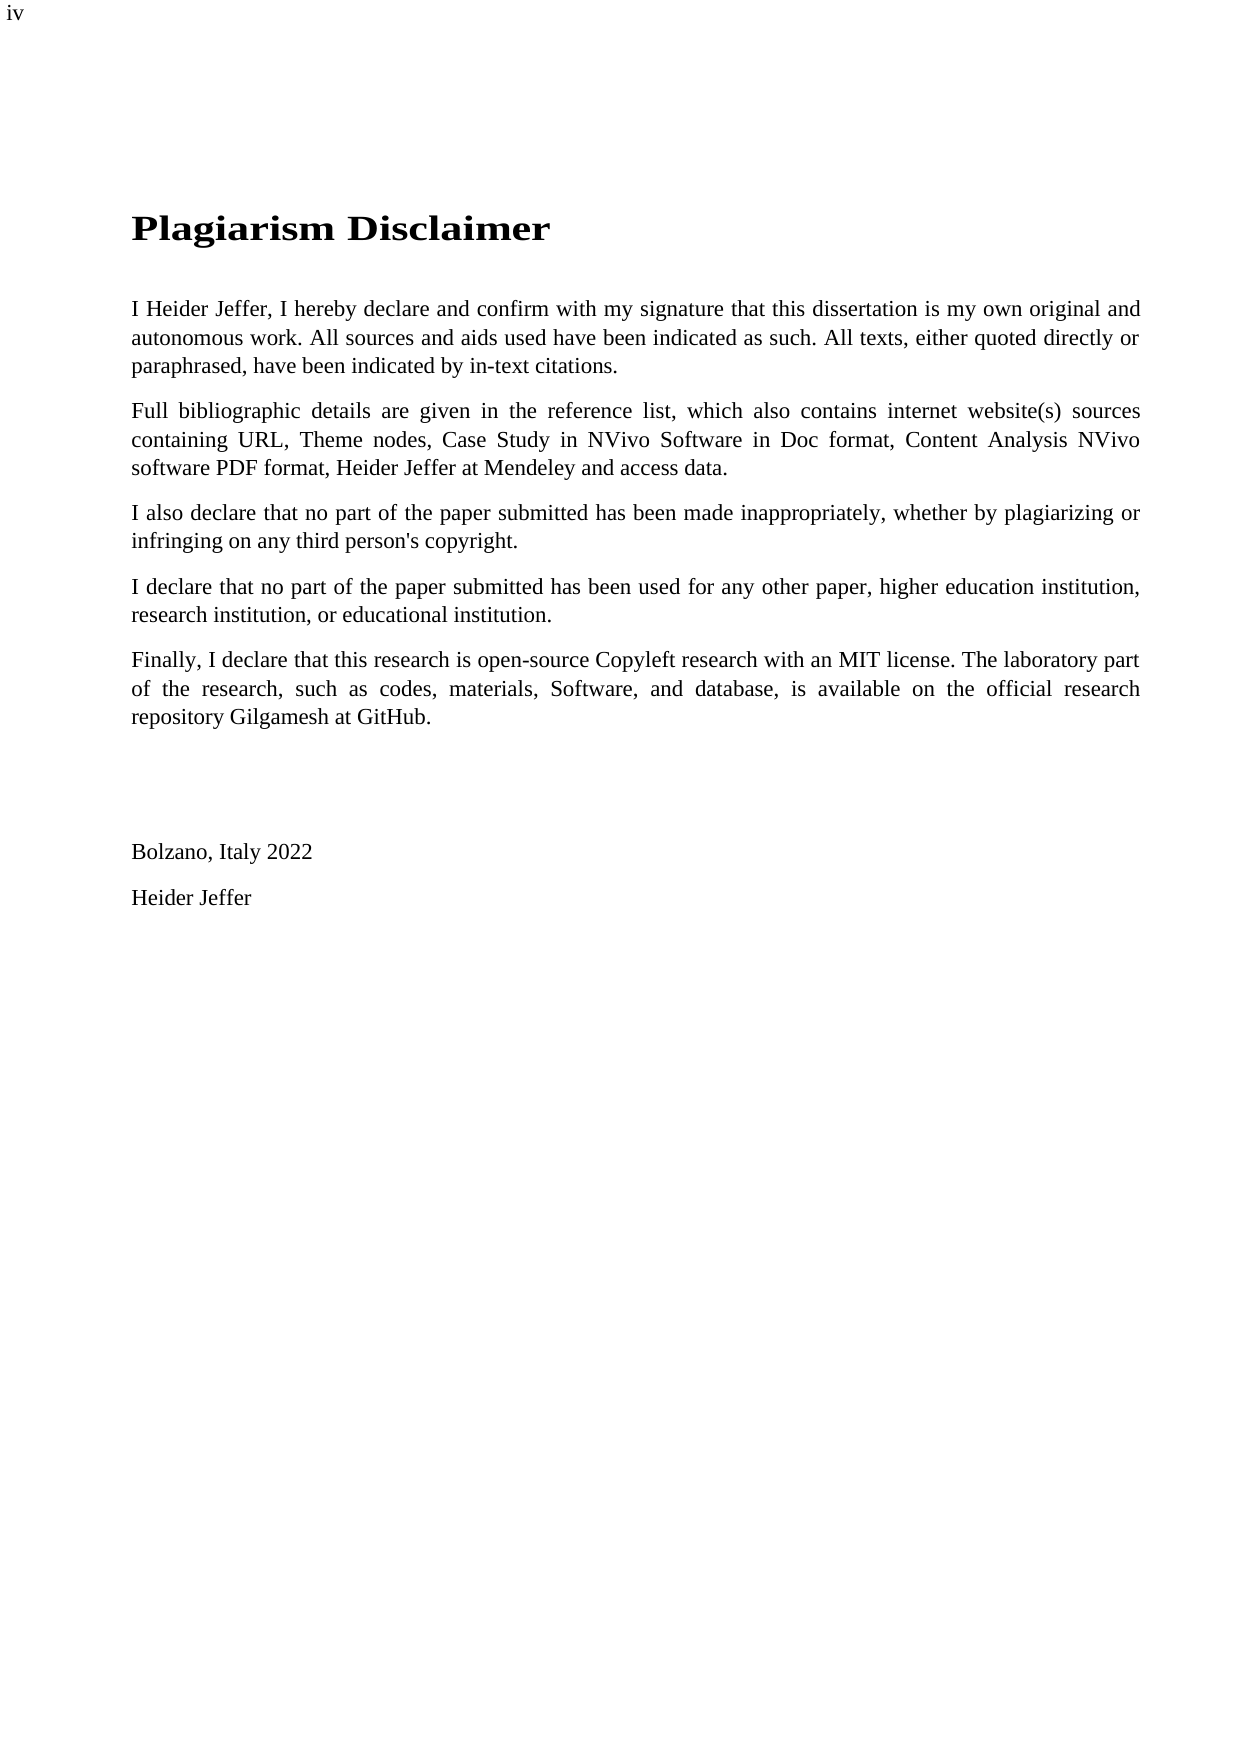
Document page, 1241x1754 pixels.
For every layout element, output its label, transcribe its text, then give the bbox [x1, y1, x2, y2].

text Heider Jeffer [131, 883, 1142, 910]
text I declare that no part of the paper submitted has been used for any other paper, higher education institution, research institution, or educational institution. [131, 573, 1142, 627]
text I also declare that no part of the paper submitted has been made inappropriately, whether by plagiarizing or infringing on any third person's copyright. [131, 499, 1142, 554]
text Plagiarism Disclaimer [131, 207, 1142, 276]
text Bolzano, Italy 2022 [131, 838, 1142, 865]
text Finally, I declare that this research is open-source Copyleft research with an MIT license. The laboratory part of the research, such as codes, materials, Software, and database, is available on the official research repository Gilgamesh at GitHub. [131, 646, 1142, 729]
text I Heider Jeffer, I hereby declare and confirm with my signature that this dissertation is my own original and autonomous work. All sources and aids used have been indicated as such. All texts, either quoted directly or paraphrased, have been indicated by in-text citations. [131, 295, 1142, 378]
text Full bibliographic details are given in the reference list, which also contains internet website(s) sources containing URL, Theme nodes, Case Study in NVivo Software in Doc format, Content Analysis NVivo software PDF format, Heider Jeffer at Mendeley and access data. [131, 397, 1142, 480]
